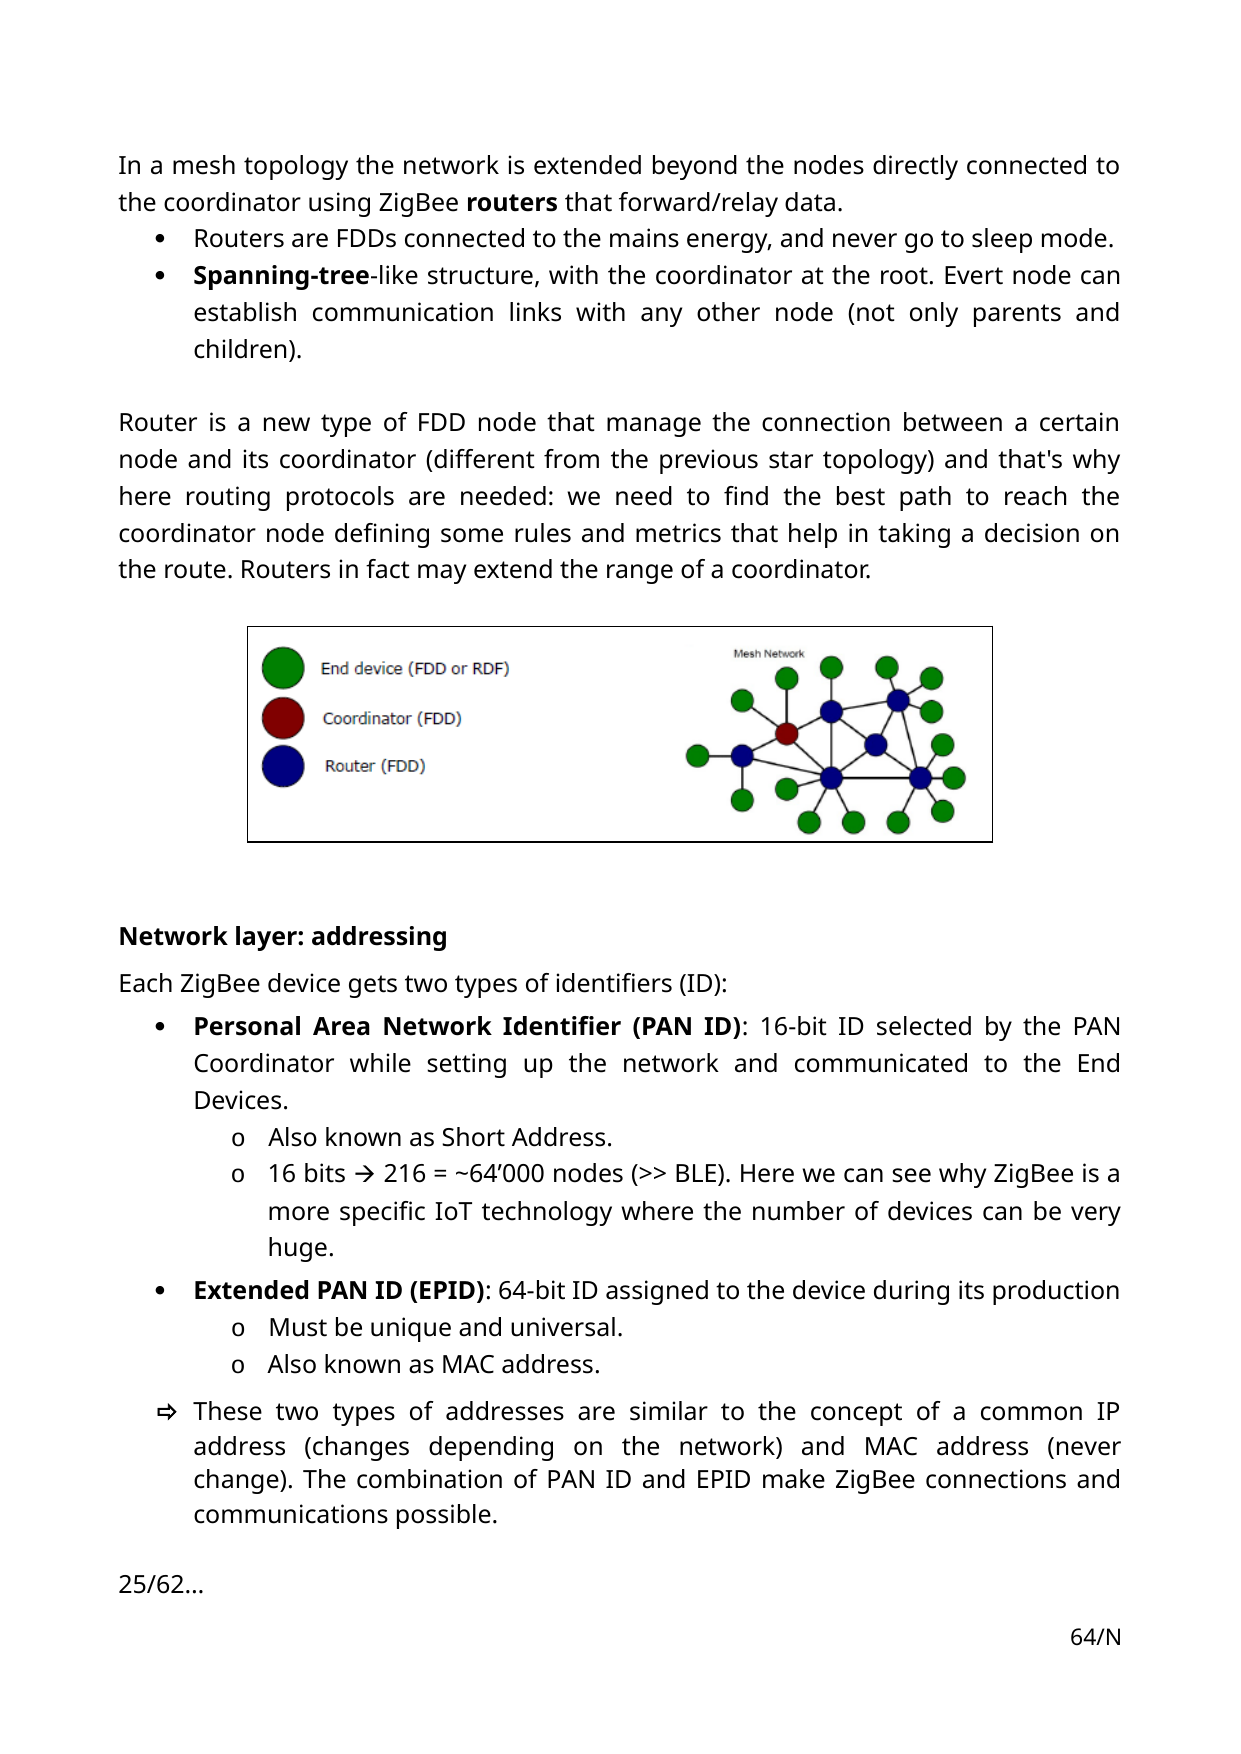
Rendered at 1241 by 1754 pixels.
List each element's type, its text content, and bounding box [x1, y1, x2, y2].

list Spanning-tree-like structure, with the coordinator at the root. Evert node can establish communication links with any other node (not only parents and children). [156, 258, 1122, 366]
list These two types of addresses are similar to the concept of a common IP address (changes depending on the network) and MAC address (never change). The combination of PAN ID and EPID make ZigBee connections and communications possible. [156, 1394, 1122, 1530]
text Router is a new type of FDD node that manage the connection between a certain node and its coordinator (different from the previous star topology) and that's why here routing protocols are needed: we need to find the best path to reach the coordinator node defining some rules and metrics that help in taking a decision on the route. Routers in fact may extend the range of a coordinator. [118, 405, 1122, 586]
text Network layer: addressing [118, 919, 1122, 953]
list Also known as Short Address. [231, 1119, 1122, 1153]
list Also known as MAC address. [230, 1347, 1122, 1381]
list Must be unique and universal. [231, 1310, 1122, 1344]
picture [248, 627, 992, 841]
list 16 bits 216 = ~64’000 nodes (>> BLE). Here we can see why ZigBee is a more specific IoT technology where the number of devices can be very huge. [230, 1156, 1122, 1264]
text Each ZigBee device gets two types of identifiers (ID): [118, 966, 1122, 1000]
list Extended PAN ID (EPID): 64-bit ID assigned to the device during its production [156, 1273, 1122, 1307]
text 25/62… [118, 1567, 1122, 1601]
list Personal Area Network Identifier (PAN ID): 16-bit ID selected by the PAN Coordinator while setting up the network and communicated to the End Devices. [156, 1009, 1122, 1116]
list Routers are FDDs connected to the mains energy, and never go to sleep mode. [156, 221, 1122, 255]
text In a mesh topology the network is extended beyond the nodes directly connected to the coordinator using ZigBee routers that forward/relay data. [118, 148, 1122, 218]
